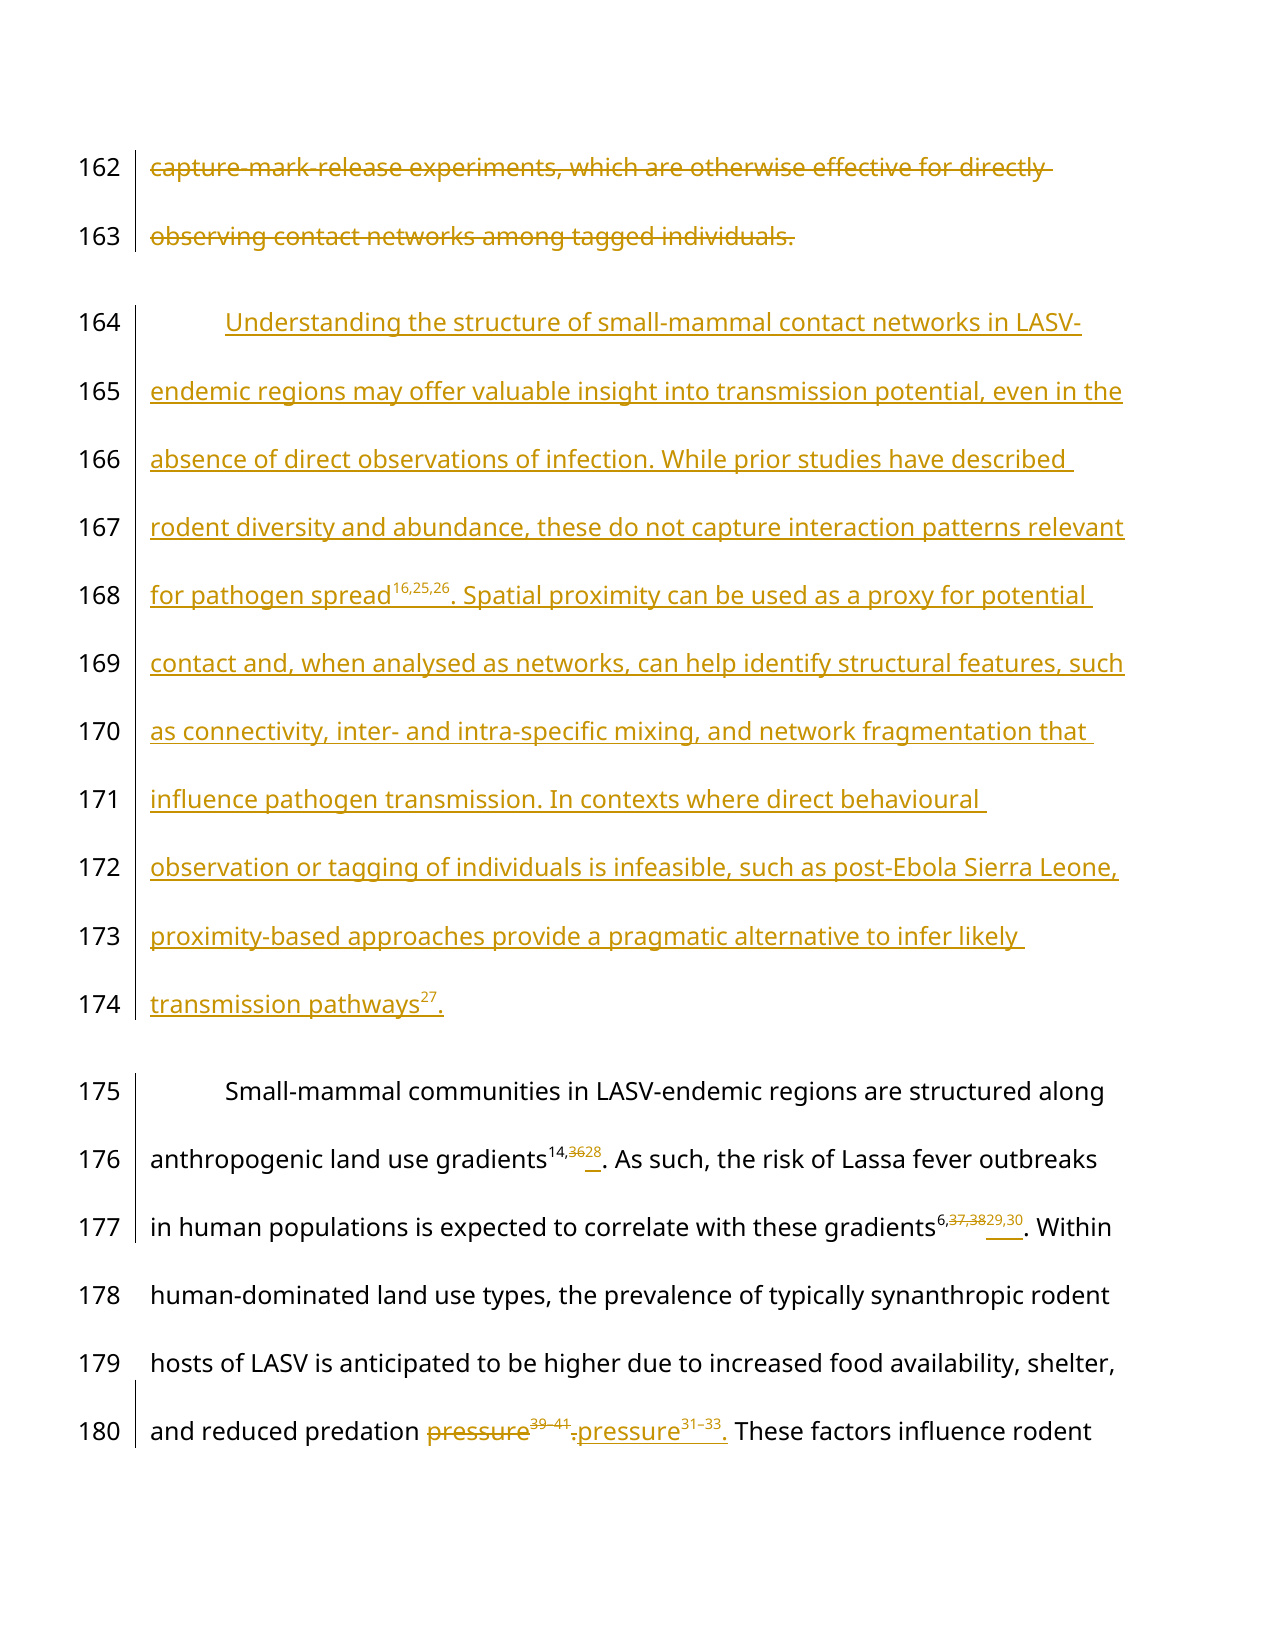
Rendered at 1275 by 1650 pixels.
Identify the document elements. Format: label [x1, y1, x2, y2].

text [150, 1073, 1125, 1448]
